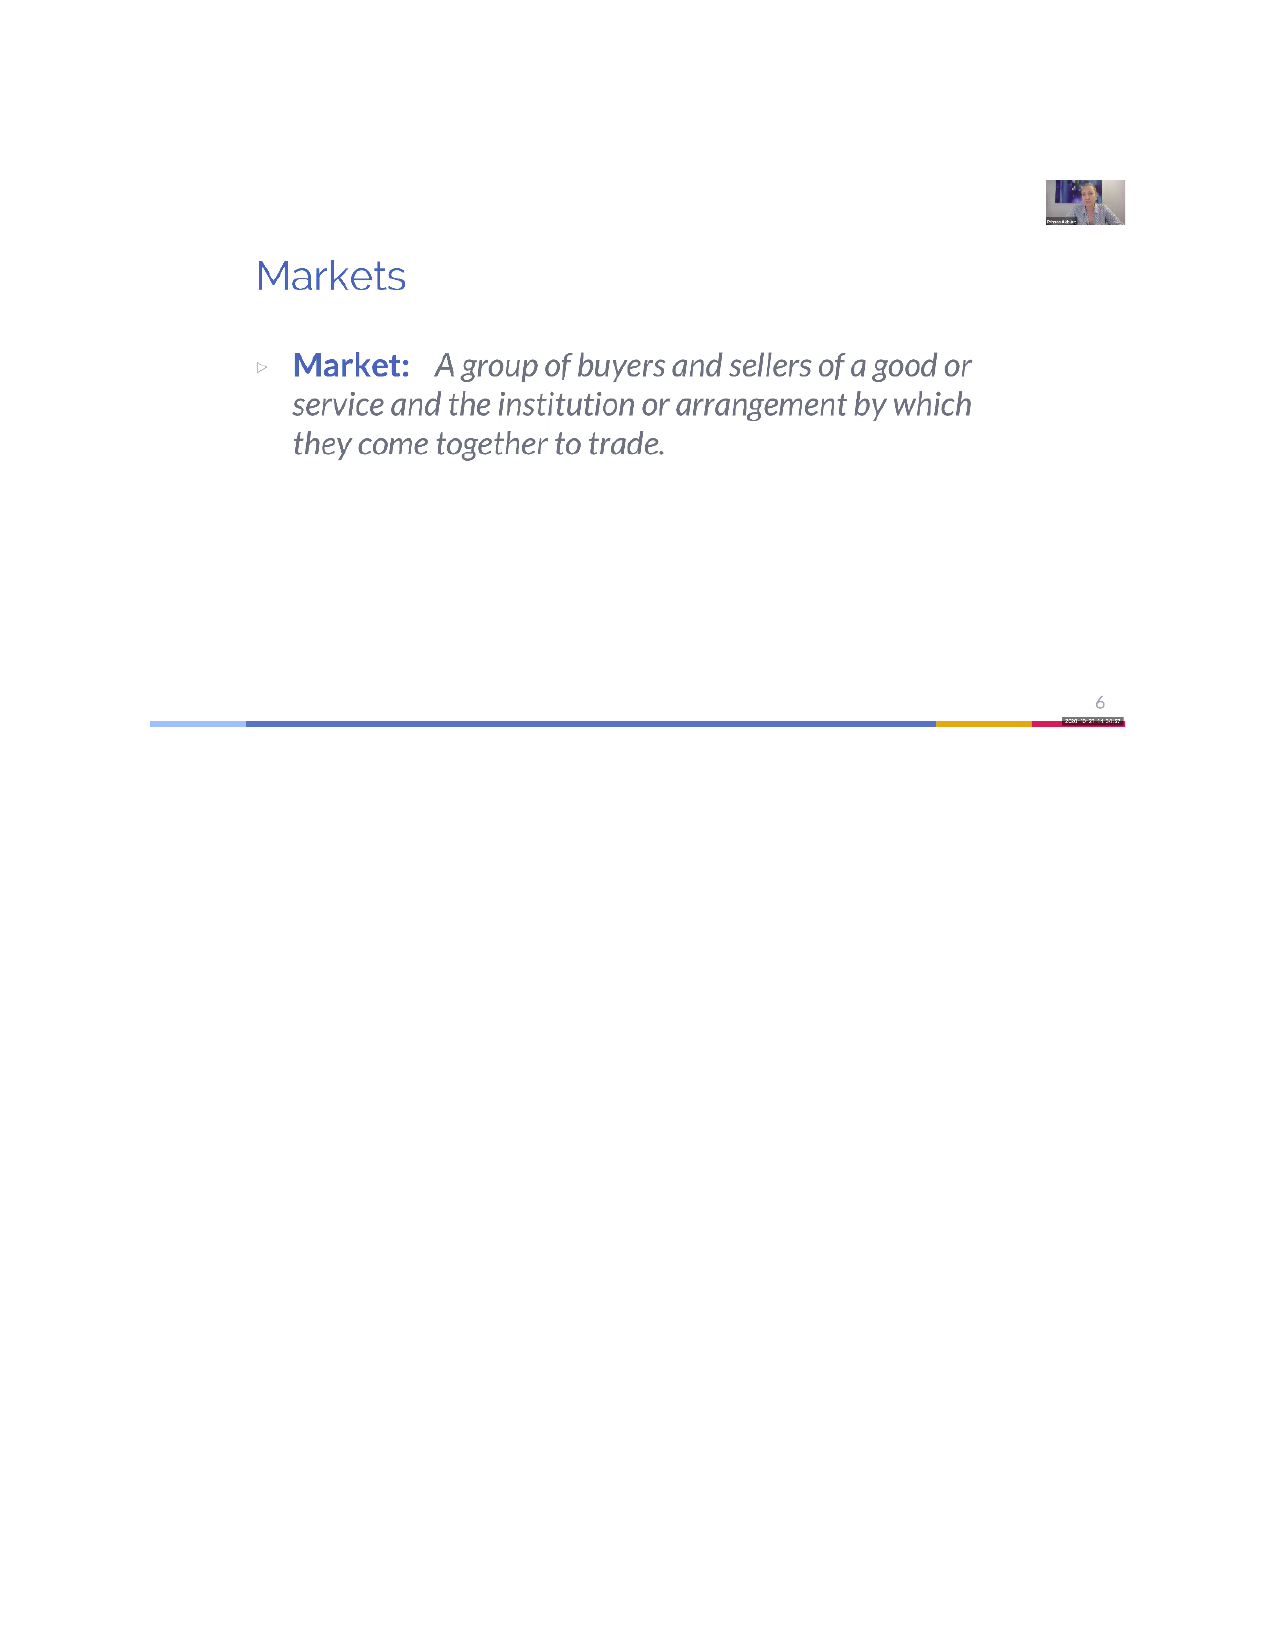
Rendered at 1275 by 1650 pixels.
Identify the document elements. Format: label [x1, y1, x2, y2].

picture [150, 180, 1125, 727]
